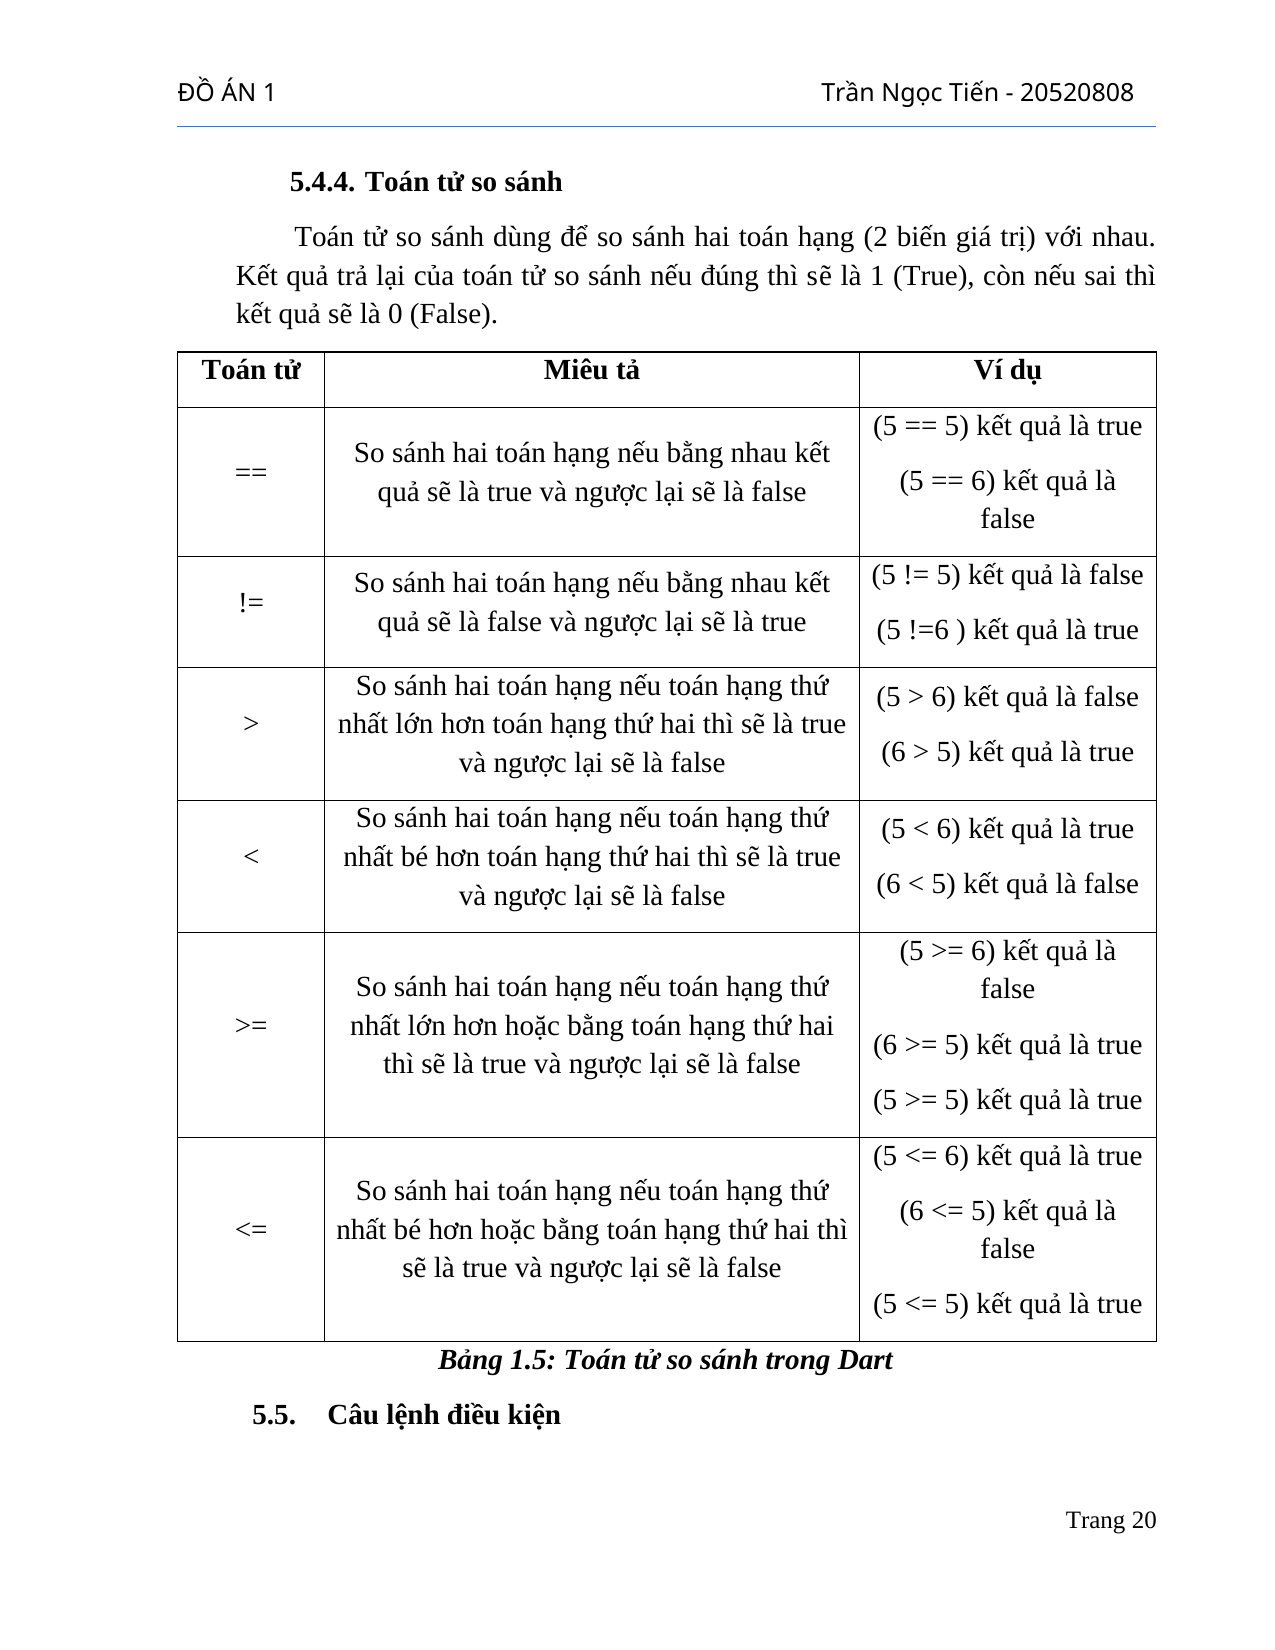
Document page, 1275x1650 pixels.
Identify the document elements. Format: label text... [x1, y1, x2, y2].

table_cell So sánh hai toán hạng nếu toán hạng thứ nhất bé hơn hoặc bằng toán hạng thứ hai thì sẽ là true và ngược lại sẽ là false [325, 1138, 859, 1341]
table_cell (5 != 5) kết quả là false (5 !=6 ) kết quả là true [860, 557, 1156, 667]
table_header Toán tử [178, 353, 324, 407]
table_cell So sánh hai toán hạng nếu bằng nhau kết quả sẽ là true và ngược lại sẽ là false [325, 408, 859, 556]
table_cell == [178, 408, 324, 556]
table_cell So sánh hai toán hạng nếu toán hạng thứ nhất lớn hơn toán hạng thứ hai thì sẽ là true và ngược lại sẽ là false [325, 668, 859, 799]
text Bảng 1.5: Toán tử so sánh trong Dart [177, 1342, 1156, 1376]
table_cell (5 < 6) kết quả là true (6 < 5) kết quả là false [860, 801, 1156, 932]
table_cell (5 > 6) kết quả là false (6 > 5) kết quả là true [860, 668, 1156, 799]
table_cell != [178, 557, 324, 667]
table_cell (5 <= 6) kết quả là true (6 <= 5) kết quả là false (5 <= 5) kết quả là true [860, 1138, 1156, 1341]
table_cell >= [178, 933, 324, 1137]
list Câu lệnh điều kiện [252, 1397, 1156, 1431]
table_cell <= [178, 1138, 324, 1341]
text Toán tử so sánh dùng để so sánh hai toán hạng (2 biến giá trị) với nhau. Kết quả trả lại của toán tử so sánh nếu đúng thì sẽ là 1 (True), còn nếu sai thì kết quả sẽ là 0 (False). [236, 219, 1156, 330]
table_cell So sánh hai toán hạng nếu toán hạng thứ nhất bé hơn toán hạng thứ hai thì sẽ là true và ngược lại sẽ là false [325, 801, 859, 932]
table_cell (5 >= 6) kết quả là false (6 >= 5) kết quả là true (5 >= 5) kết quả là true [860, 933, 1156, 1137]
table_cell So sánh hai toán hạng nếu toán hạng thứ nhất lớn hơn hoặc bằng toán hạng thứ hai thì sẽ là true và ngược lại sẽ là false [325, 933, 859, 1137]
list Toán tử so sánh [289, 164, 1156, 197]
table_cell > [178, 668, 324, 799]
table_header Ví dụ [860, 353, 1156, 407]
table_cell < [178, 801, 324, 932]
table_header Miêu tả [325, 353, 859, 407]
table_cell So sánh hai toán hạng nếu bằng nhau kết quả sẽ là false và ngược lại sẽ là true [325, 557, 859, 667]
table_cell (5 == 5) kết quả là true (5 == 6) kết quả là false [860, 408, 1156, 556]
